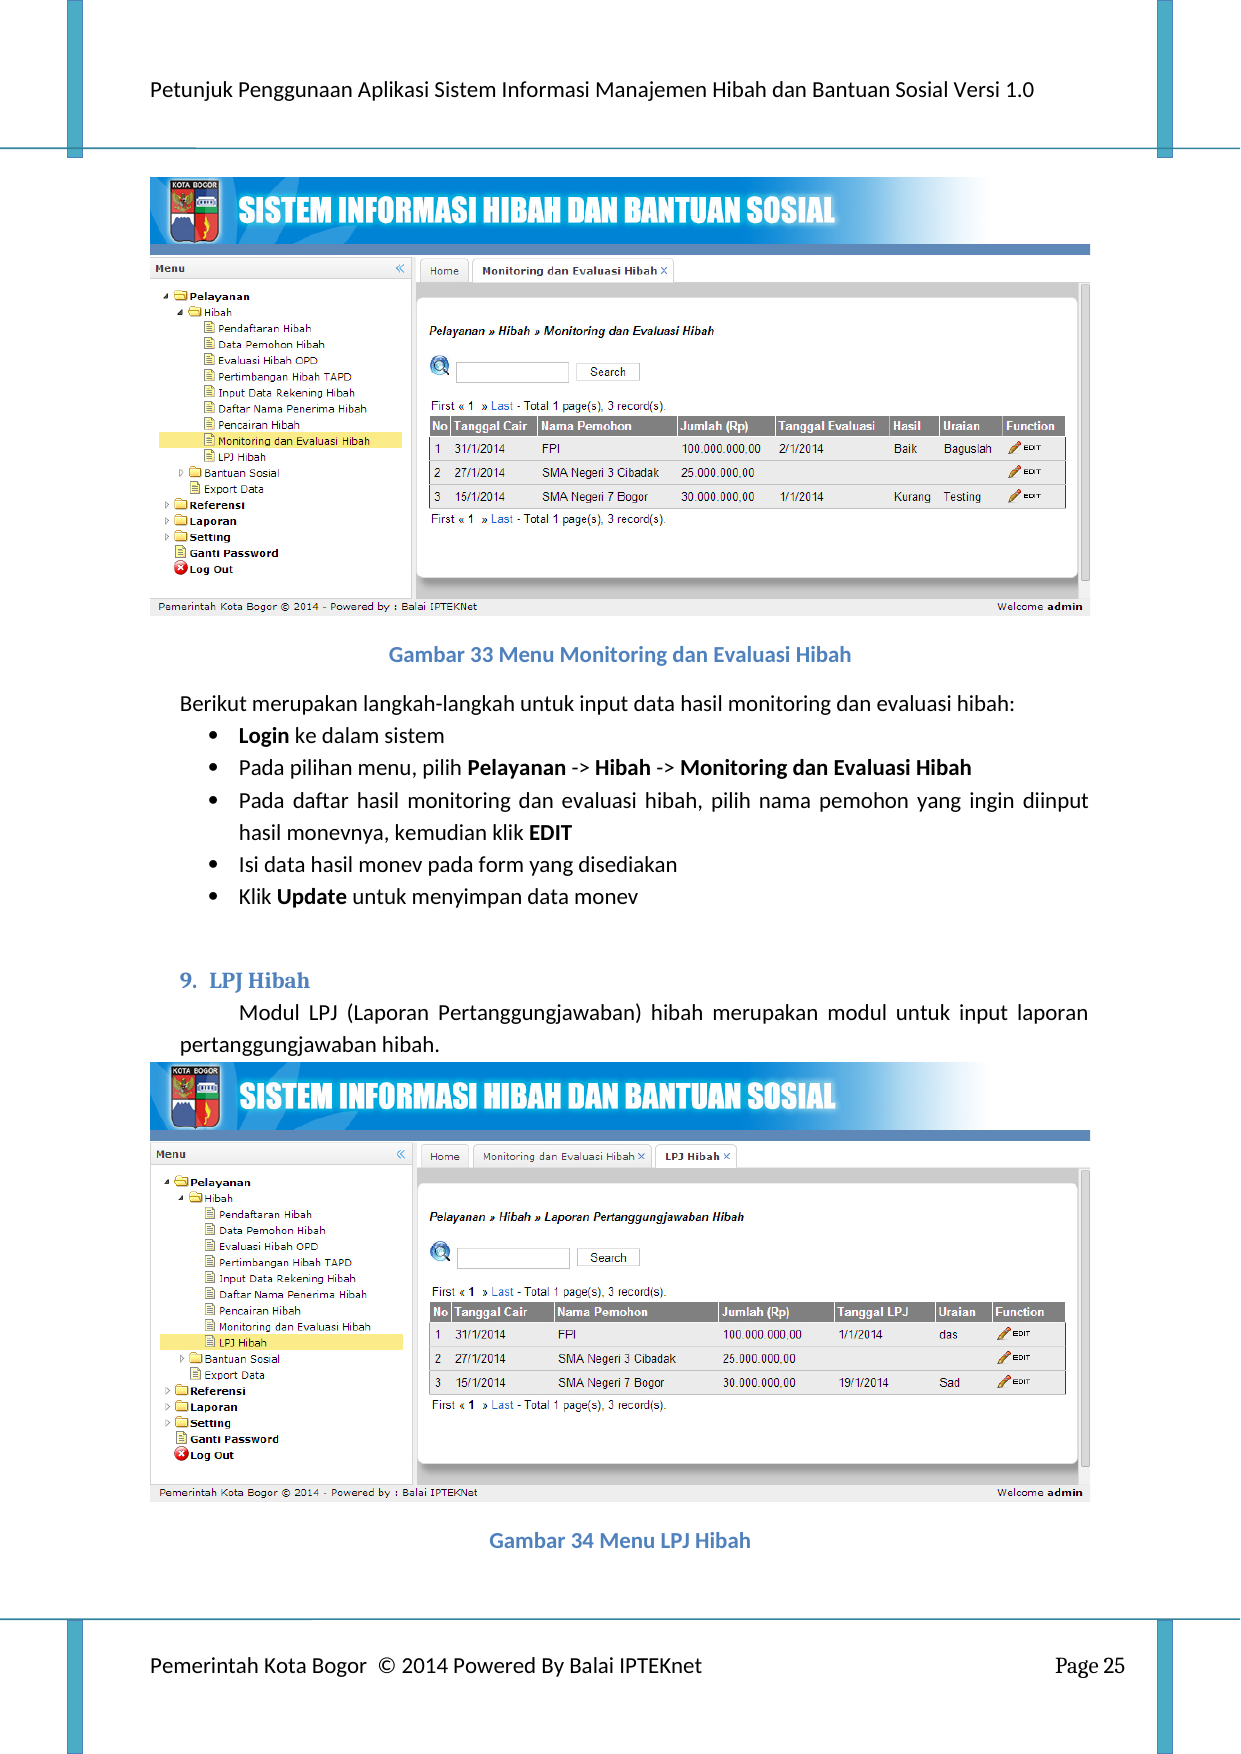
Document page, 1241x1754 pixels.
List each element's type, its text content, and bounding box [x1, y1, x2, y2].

list Berikut merupakan langkah-langkah untuk input data hasil monitoring dan evaluasi hibah: [179, 689, 1090, 717]
text Gambar 34 Menu LPJ Hibah [150, 1527, 1090, 1554]
list Login ke dalam sistem [209, 721, 1090, 749]
list Klik Update untuk menyimpan data monev [209, 882, 1090, 910]
list Modul LPJ (Laporan Pertanggungjawaban) hibah merupakan modul untuk input laporan pertanggungjawaban hibah. [179, 998, 1090, 1058]
text Gambar 33 Menu Monitoring dan Evaluasi Hibah [150, 640, 1090, 668]
picture [150, 1062, 1091, 1502]
list Pada pilihan menu, pilih Pelayanan -> Hibah -> Monitoring dan Evaluasi Hibah [209, 753, 1090, 782]
picture [150, 177, 1091, 616]
list Isi data hasil monev pada form yang disediakan [209, 850, 1090, 878]
subtitle LPJ Hibah [179, 967, 1090, 994]
list Pada daftar hasil monitoring dan evaluasi hibah, pilih nama pemohon yang ingin diinput hasil monevnya, kemudian klik EDIT [209, 786, 1090, 846]
